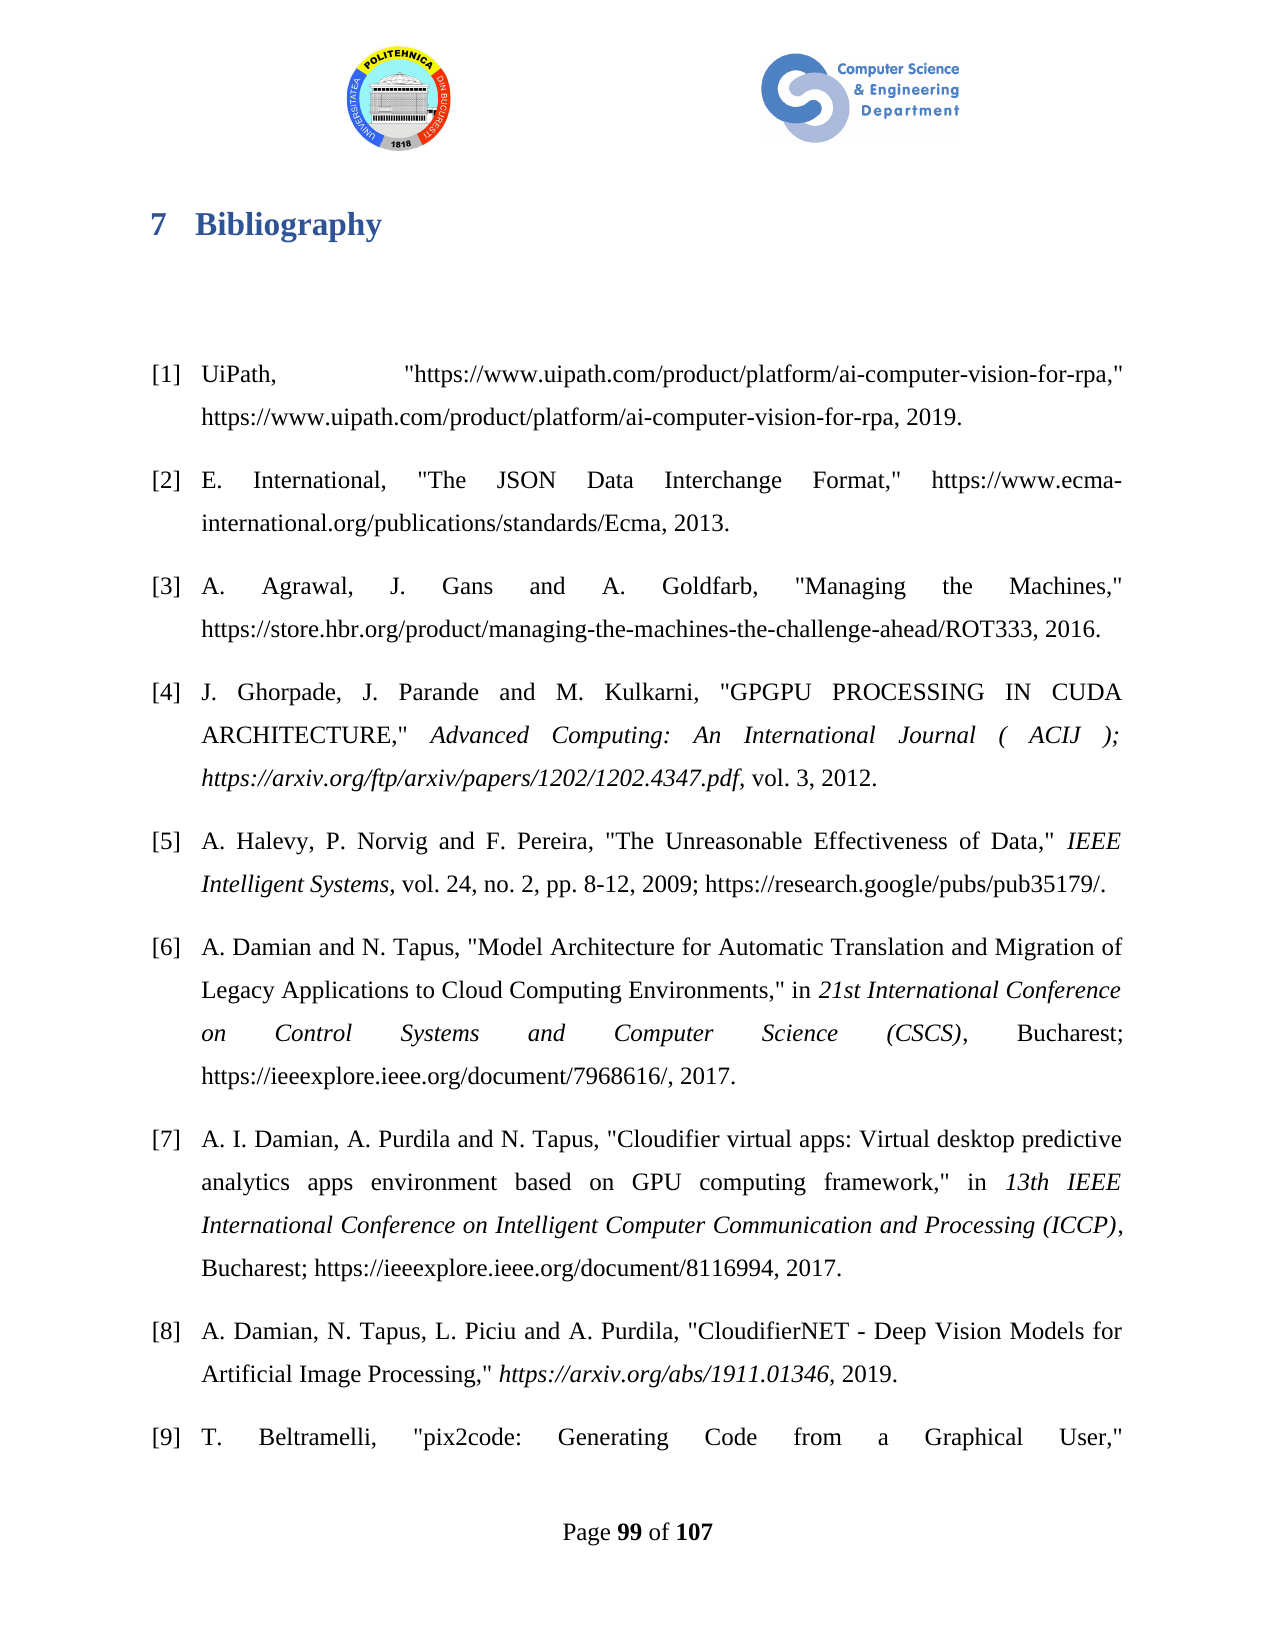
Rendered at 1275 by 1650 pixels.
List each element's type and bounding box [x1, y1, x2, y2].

picture [346, 46, 451, 151]
picture [760, 53, 963, 144]
